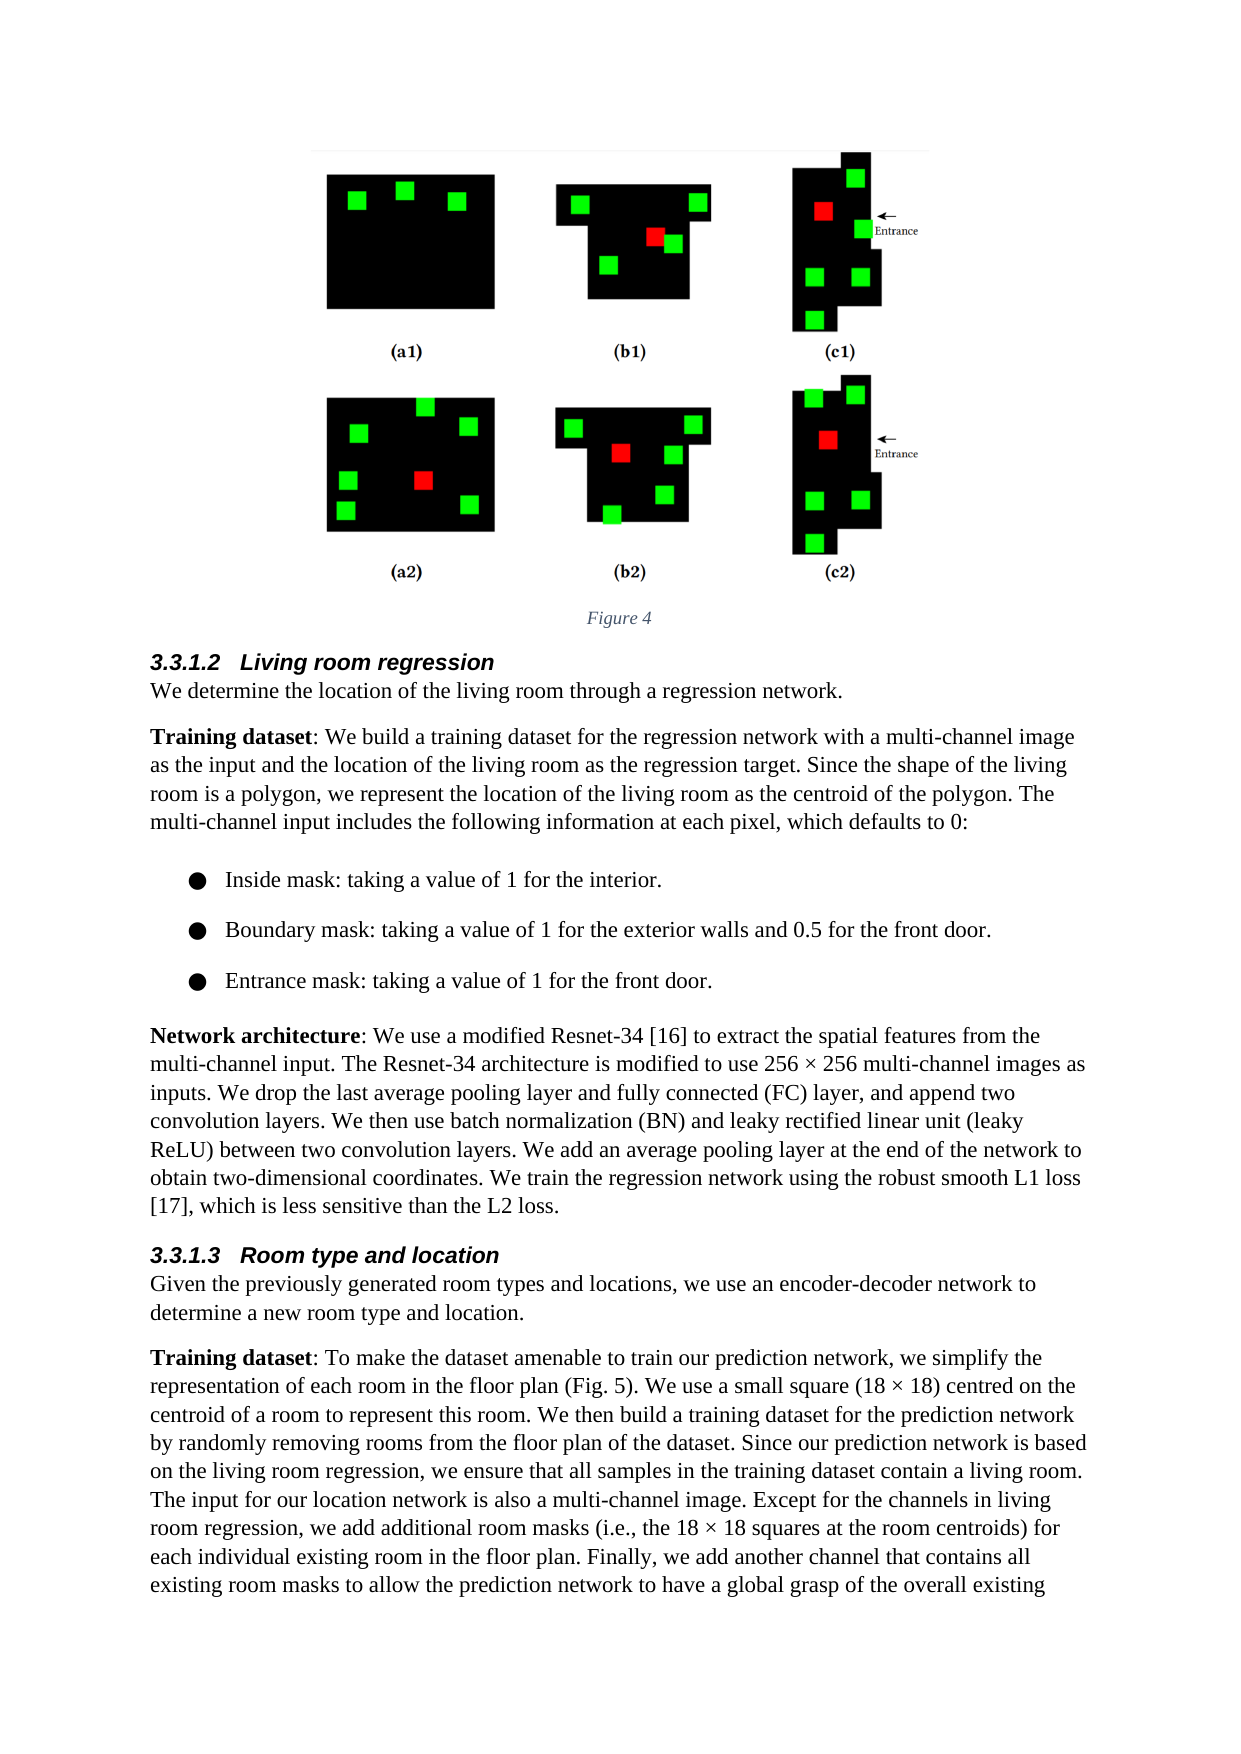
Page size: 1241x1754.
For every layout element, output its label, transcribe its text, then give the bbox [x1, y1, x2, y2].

list Entrance mask: taking a value of 1 for the front door. [187, 954, 1090, 1002]
list Inside mask: taking a value of 1 for the interior. [187, 853, 1090, 900]
text Given the previously generated room types and locations, we use an encoder-decoder network to determine a new room type and location. [150, 1270, 1090, 1325]
subtitle Room type and location [150, 1242, 1090, 1268]
subtitle Living room regression [150, 649, 1090, 676]
text We determine the location of the living room through a regression network. [150, 678, 1090, 704]
list Boundary mask: taking a value of 1 for the exterior walls and 0.5 for the front door. [187, 904, 1090, 951]
picture [310, 150, 930, 588]
text Training dataset: We build a training dataset for the regression network with a multi-channel image as the input and the location of the living room as the regression target. Since the shape of the living room is a polygon, we represent the location of the living room as the centroid of the polygon. The multi-channel input includes the following information at each pixel, which defaults to 0: [150, 723, 1090, 834]
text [150, 1344, 1090, 1598]
text Figure 4 [150, 607, 1090, 628]
text Network architecture: We use a modified Resnet-34 [16] to extract the spatial features from the multi-channel input. The Resnet-34 architecture is modified to use 256 × 256 multi-channel images as inputs. We drop the last average pooling layer and fully connected (FC) layer, and append two convolution layers. We then use batch normalization (BN) and leaky rectified linear unit (leaky ReLU) between two convolution layers. We add an average pooling layer at the end of the network to obtain two-dimensional coordinates. We train the regression network using the robust smooth L1 loss [17], which is less sensitive than the L2 loss. [150, 1022, 1090, 1219]
